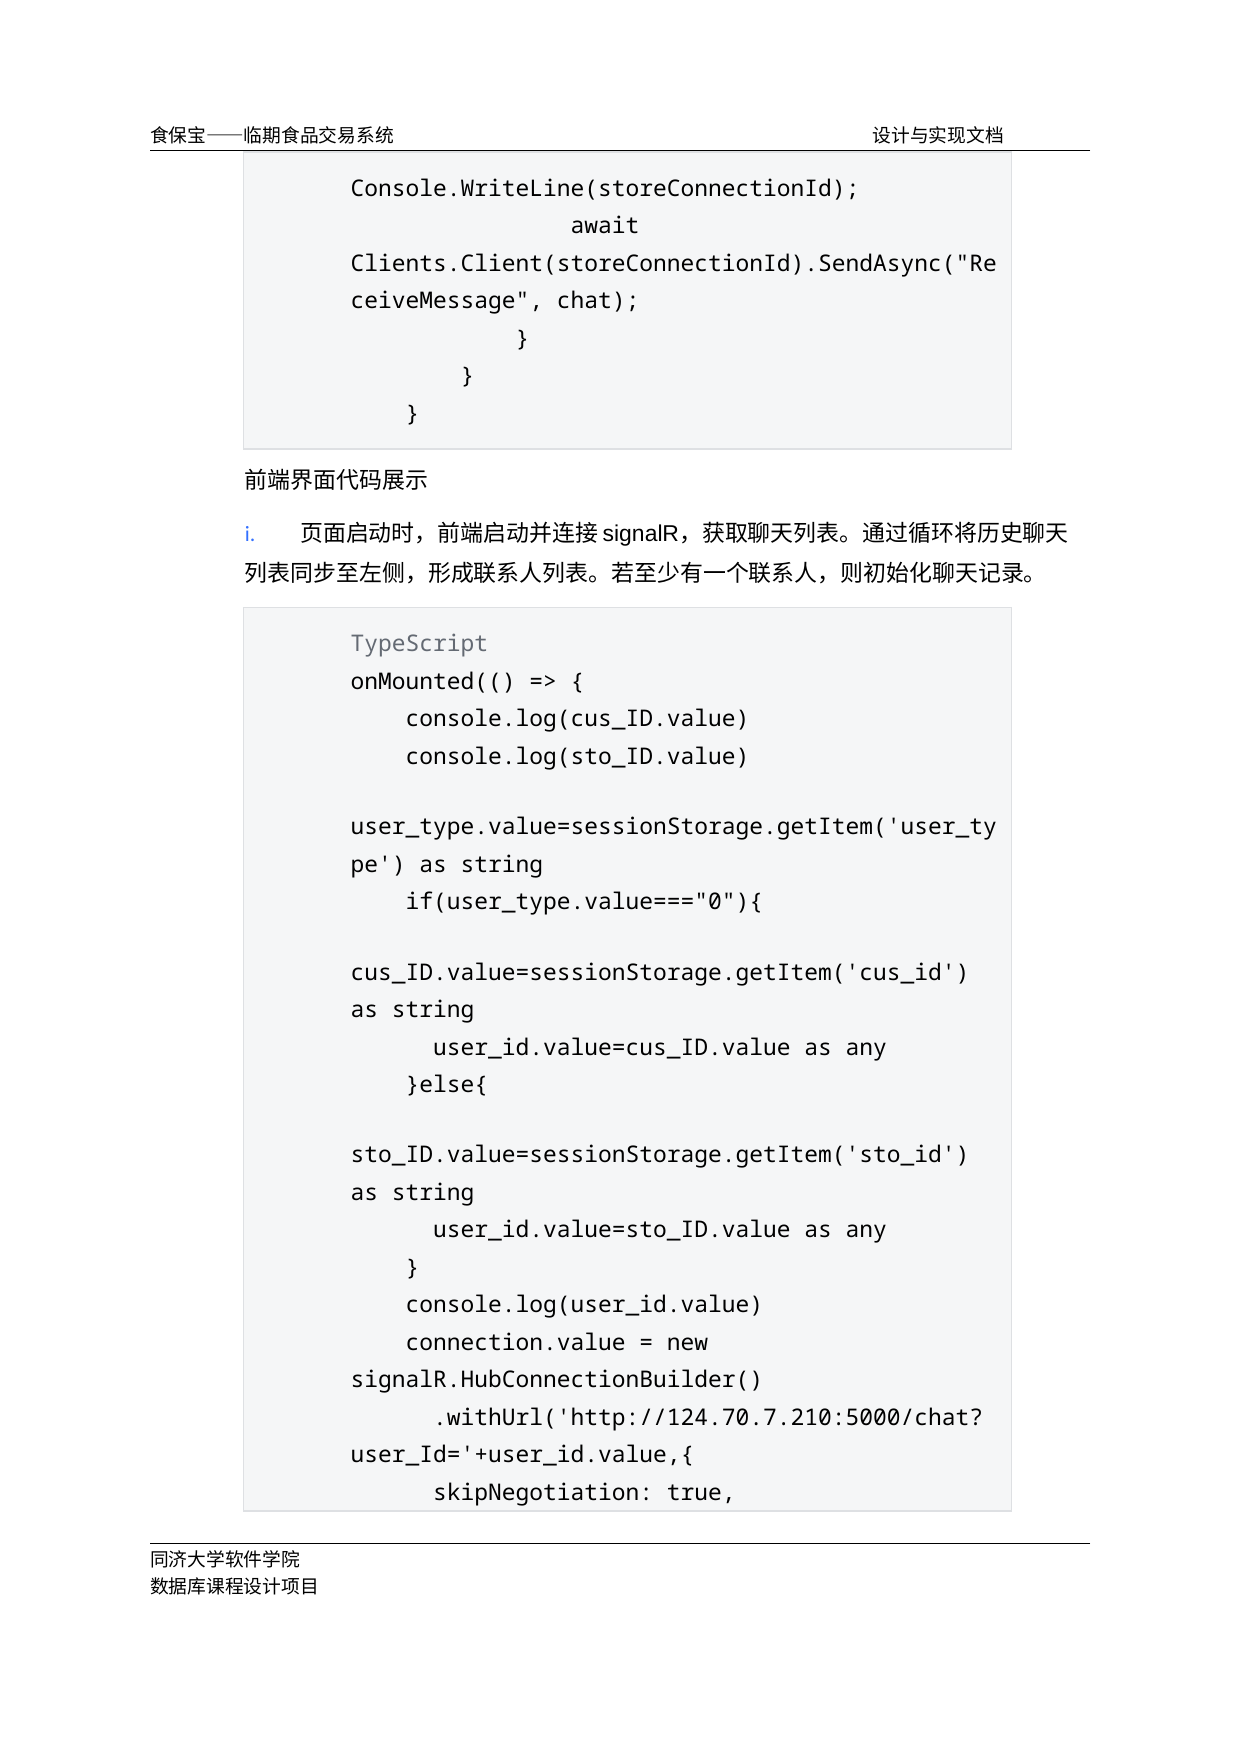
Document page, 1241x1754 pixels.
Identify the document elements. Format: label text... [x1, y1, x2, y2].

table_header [244, 153, 1011, 448]
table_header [244, 608, 1011, 1510]
text 前端界面代码展示 [244, 462, 1090, 496]
list 页面启动时，前端启动并连接signalR，获取聊天列表。通过循环将历史聊天列表同步至左侧，形成联系人列表。若至少有一个联系人，则初始化聊天记录。 [244, 515, 1090, 588]
